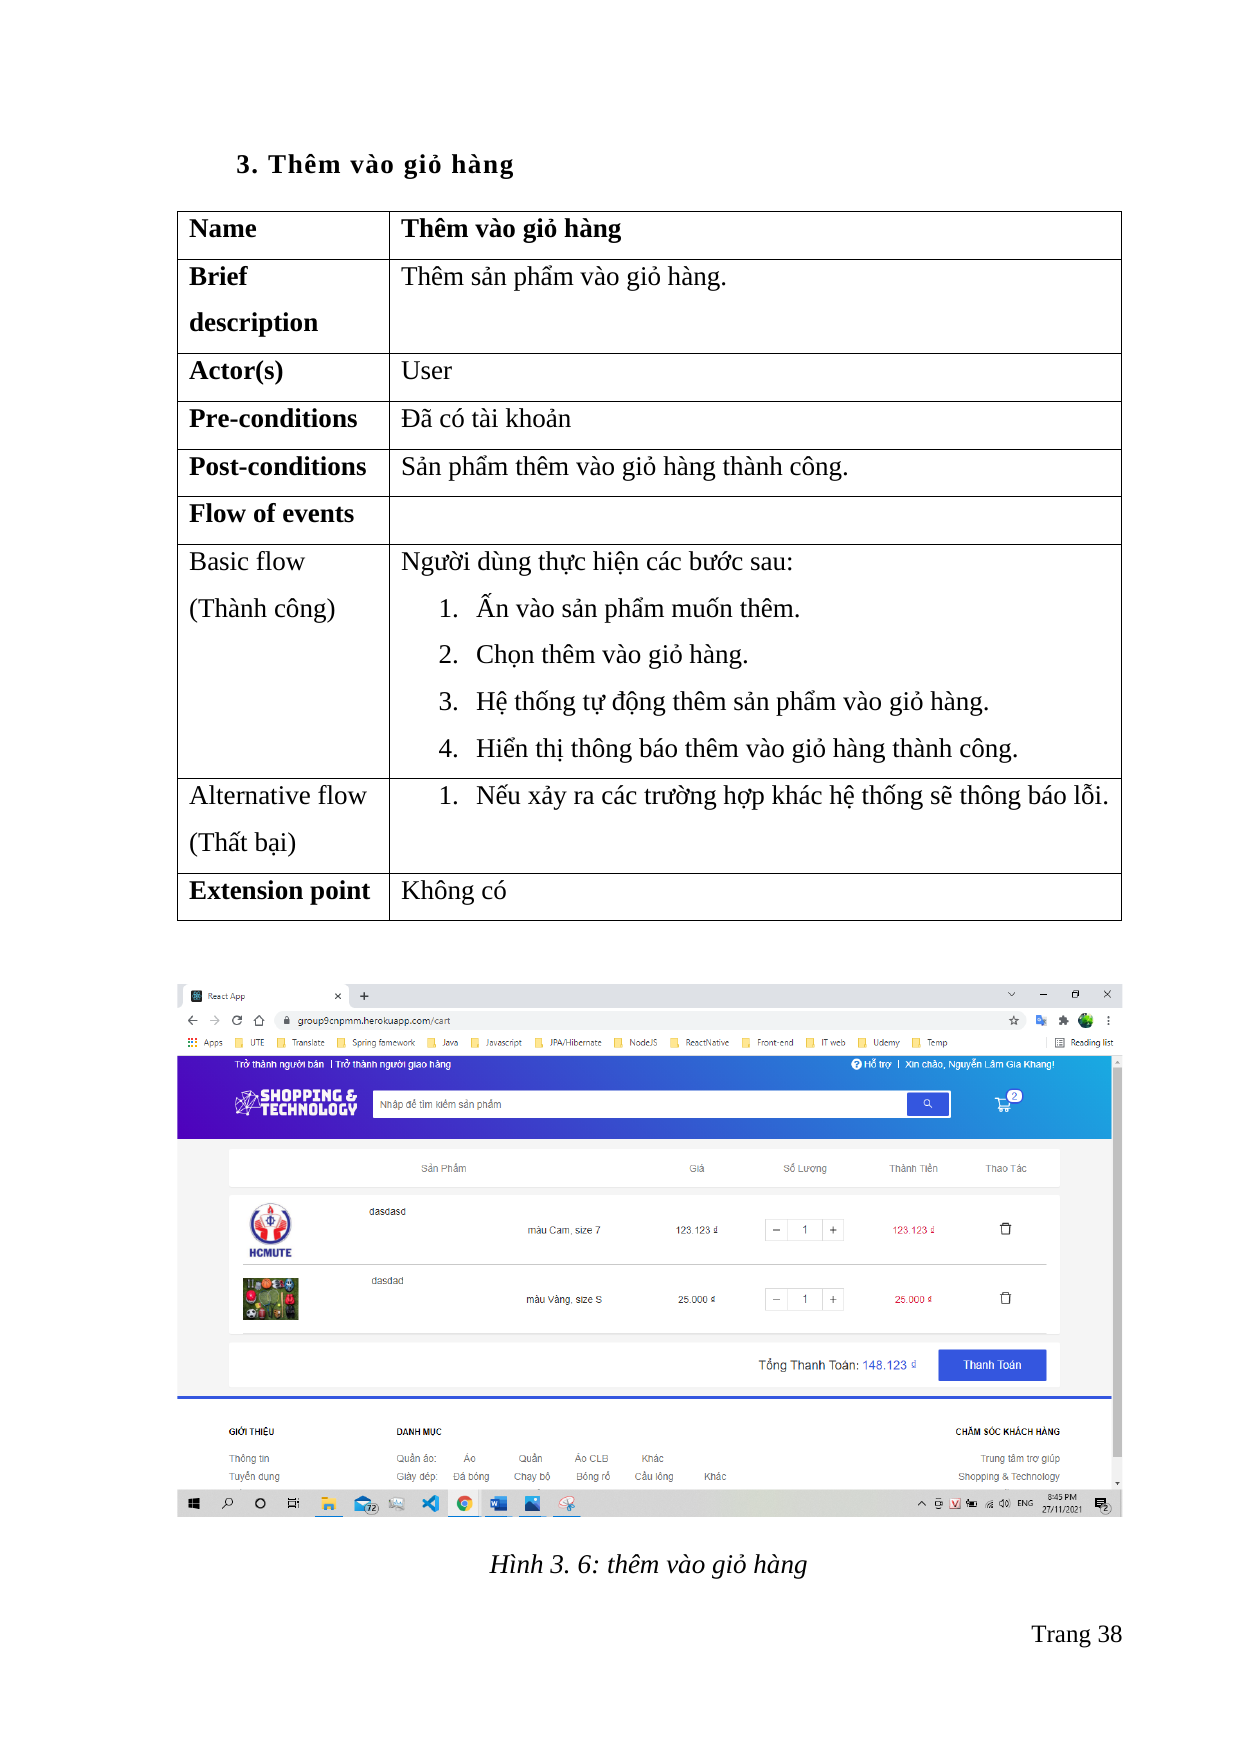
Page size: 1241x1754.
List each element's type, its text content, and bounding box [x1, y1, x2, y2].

table_cell Flow of events [178, 497, 389, 544]
table_cell Basic flow (Thành công) [178, 545, 389, 778]
table_header Thêm vào giỏ hàng [390, 212, 1121, 259]
table_cell Không có [390, 874, 1121, 920]
table_cell Alternative flow (Thất bại) [178, 779, 389, 873]
subtitle 3. Thêm vào giỏ hàng [236, 148, 1122, 179]
table_cell Thêm sản phẩm vào giỏ hàng. [390, 260, 1121, 353]
table_header Name [178, 212, 389, 259]
table_cell Brief description [178, 260, 389, 353]
table_cell Nếu xảy ra các trường hợp khác hệ thống sẽ thông báo lỗi. [390, 779, 1121, 873]
table_cell Pre-conditions [178, 402, 389, 448]
picture [177, 984, 1123, 1517]
table_cell [390, 497, 1121, 544]
table_cell Sản phẩm thêm vào giỏ hàng thành công. [390, 450, 1121, 496]
table_cell Người dùng thực hiện các bước sau: Ấn vào sản phẩm muốn thêm. Chọn thêm vào giỏ hàng. Hệ thống tự động thêm sản phẩm vào giỏ hàng. Hiển thị thông báo thêm vào giỏ hàng thành công. [390, 545, 1121, 778]
table_cell Actor(s) [178, 354, 389, 401]
table_cell Đã có tài khoản [390, 402, 1121, 448]
text Hình 3. : thêm vào giỏ hàng [177, 1548, 1122, 1579]
table_cell Extension point [178, 874, 389, 920]
table_cell User [390, 354, 1121, 401]
table_cell Post-conditions [178, 450, 389, 496]
